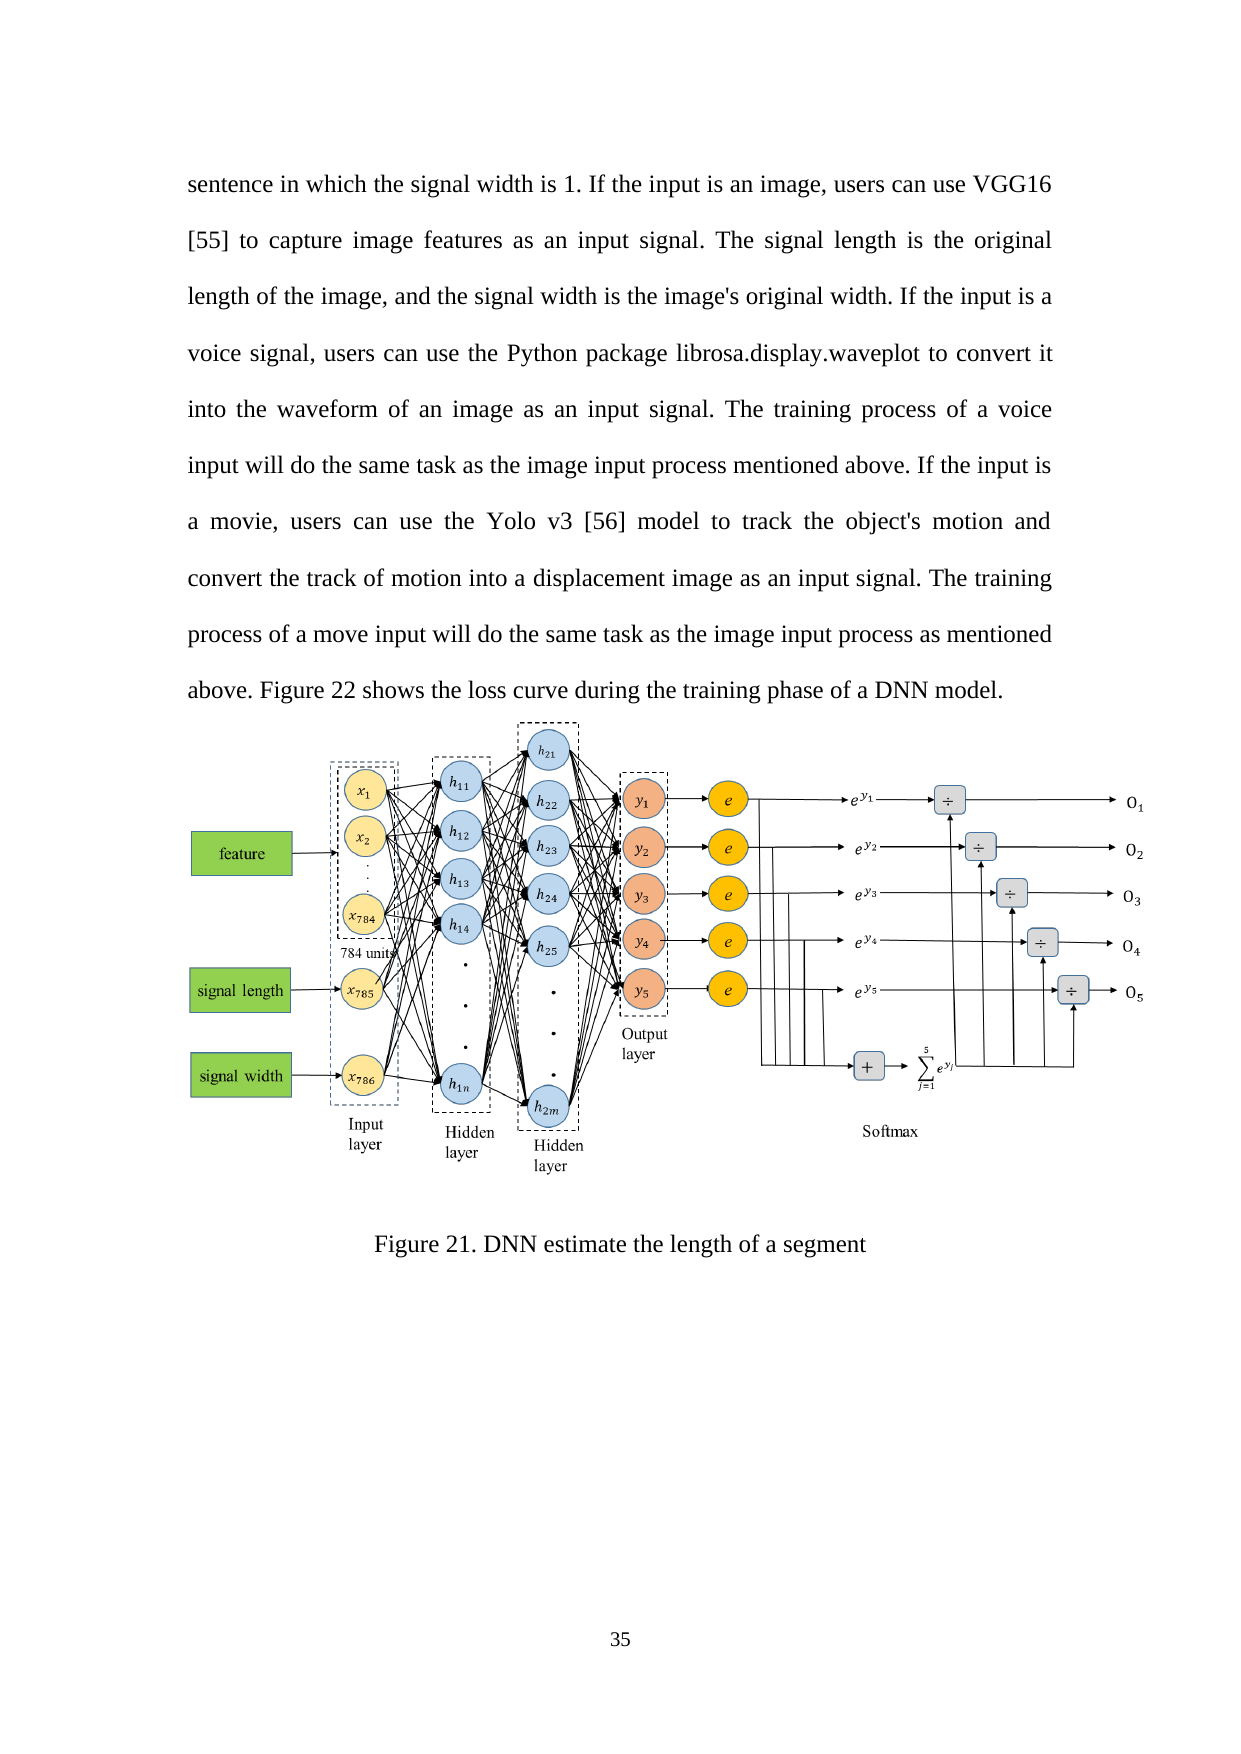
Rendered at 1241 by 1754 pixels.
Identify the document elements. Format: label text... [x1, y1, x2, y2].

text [187, 164, 1053, 708]
text Figure 21. DNN estimate the length of a segment [187, 1224, 1053, 1262]
picture [187, 722, 1155, 1185]
